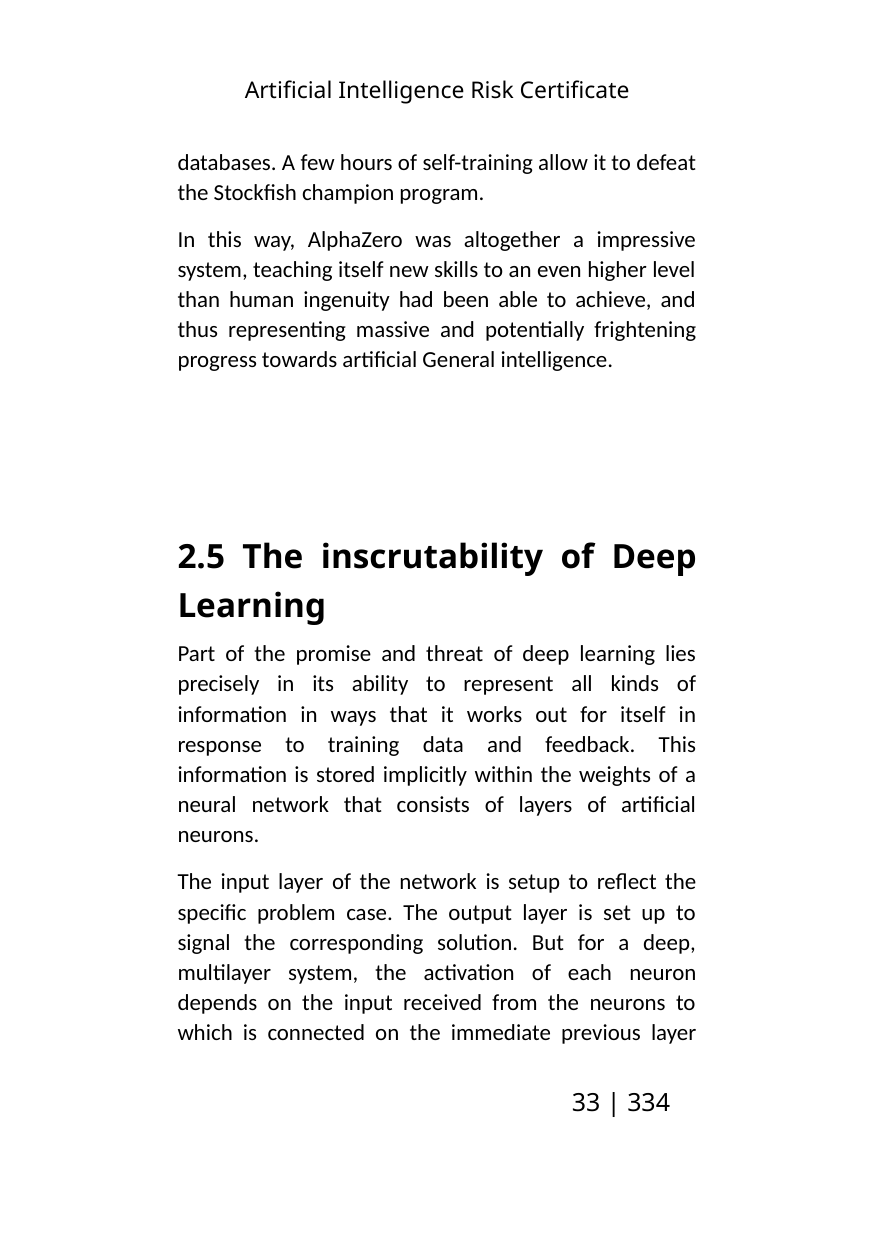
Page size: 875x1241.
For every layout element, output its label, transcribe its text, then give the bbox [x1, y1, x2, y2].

text In this way, AlphaZero was altogether a impressive system, teaching itself new skills to an even higher level than human ingenuity had been able to achieve, and thus representing massive and potentially frightening progress towards artificial General intelligence. [177, 225, 697, 373]
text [177, 867, 697, 1046]
text Part of the promise and threat of deep learning lies precisely in its ability to represent all kinds of information in ways that it works out for itself in response to training data and feedback. This information is stored implicitly within the weights of a neural network that consists of layers of artificial neurons. [177, 639, 697, 848]
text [177, 148, 697, 206]
subtitle 2.5 The inscrutability of Deep Learning [177, 533, 697, 627]
